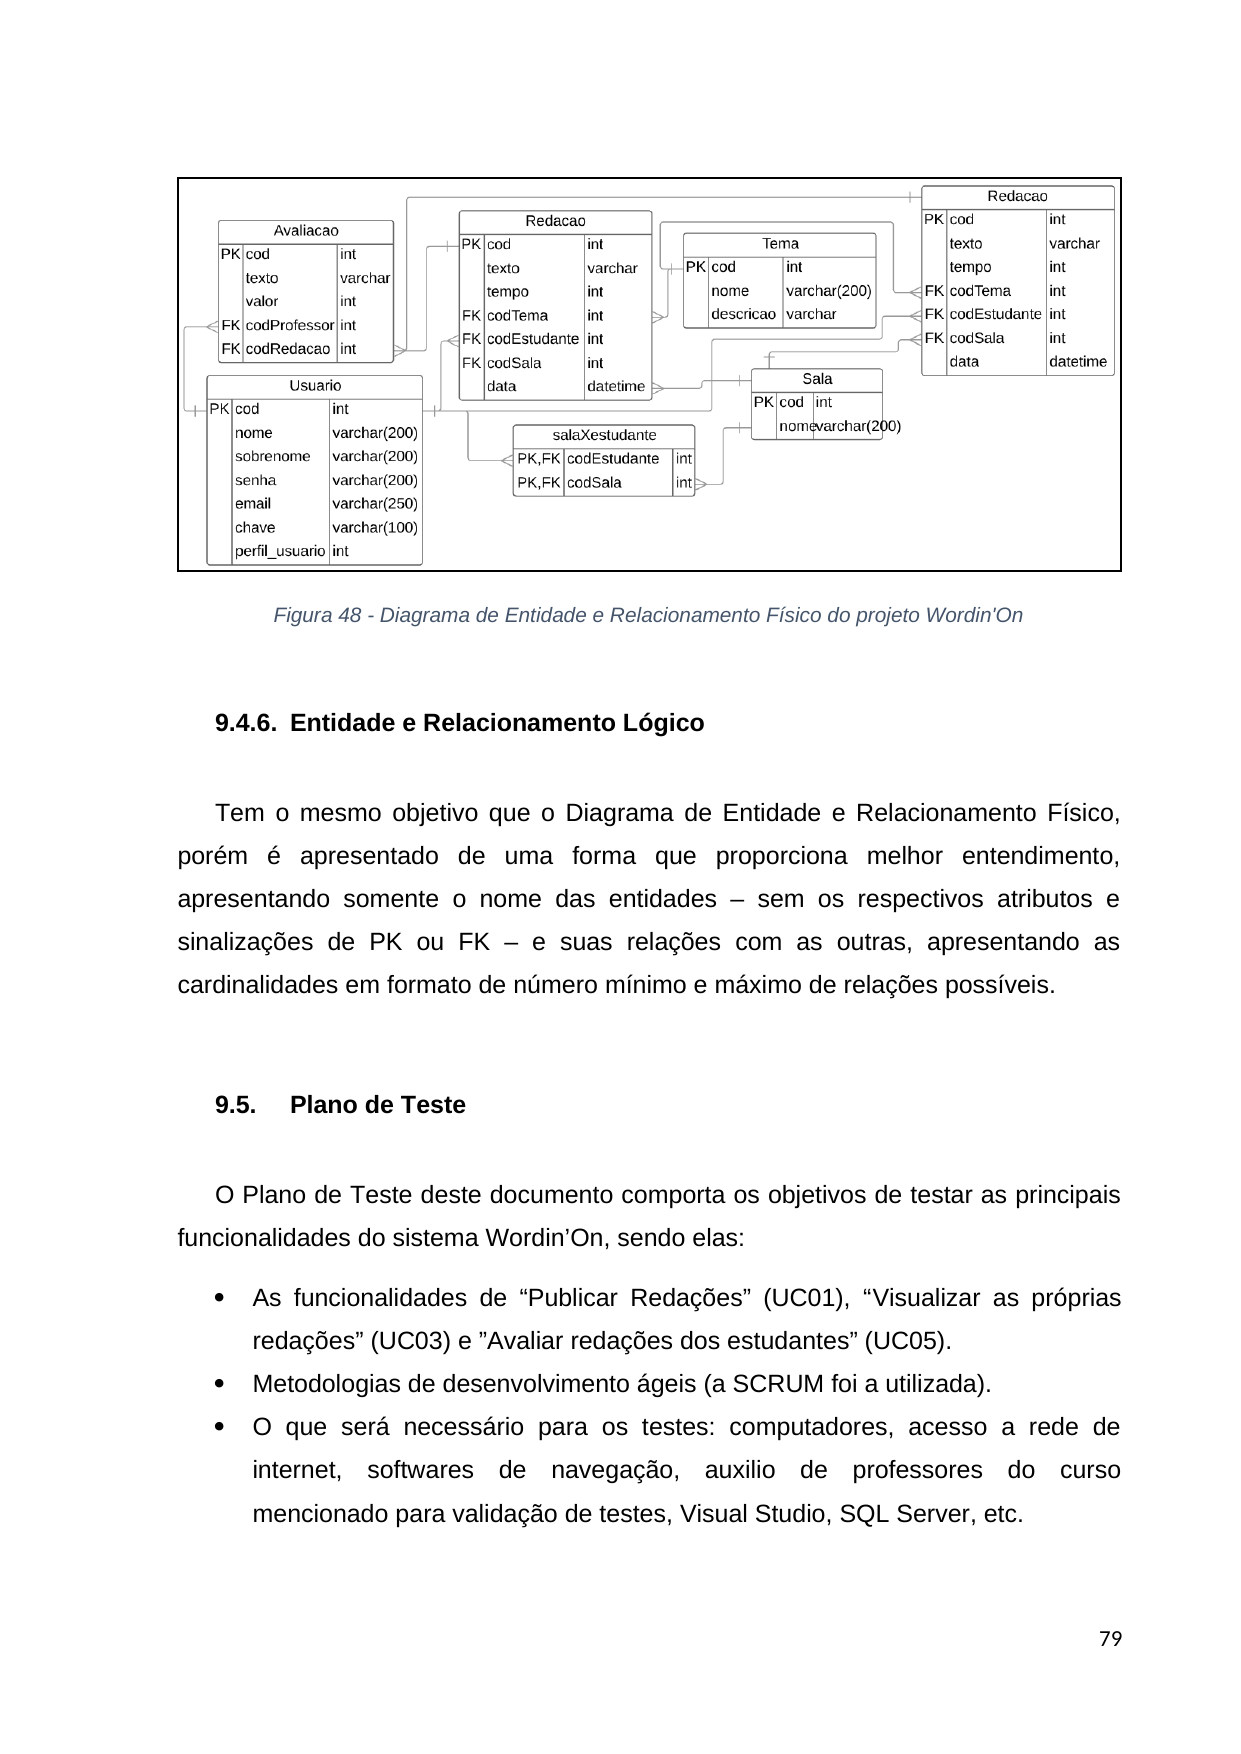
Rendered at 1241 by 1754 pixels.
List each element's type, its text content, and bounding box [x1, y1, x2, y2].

list As funcionalidades de “Publicar Redações” (UC01), “Visualizar as próprias redações” (UC03) e ”Avaliar redações dos estudantes” (UC05). [215, 1283, 1122, 1355]
text Entidade e Relacionamento Lógico [215, 708, 1122, 736]
text Tem o mesmo objetivo que o Diagrama de Entidade e Relacionamento Físico, porém é apresentado de uma forma que proporciona melhor entendimento, apresentando somente o nome das entidades – sem os respectivos atributos e sinalizações de PK ou FK – e suas relações com as outras, apresentando as cardinalidades em formato de número mínimo e máximo de relações possíveis. [177, 798, 1122, 999]
text O Plano de Teste deste documento comporta os objetivos de testar as principais funcionalidades do sistema Wordin’On, sendo elas: [177, 1180, 1122, 1252]
list O que será necessário para os testes: computadores, acesso a rede de internet, softwares de navegação, auxilio de professores do curso mencionado para validação de testes, Visual Studio, SQL Server, etc. [215, 1412, 1122, 1527]
picture [179, 179, 1120, 570]
text Plano de Teste [215, 1090, 1122, 1118]
list Metodologias de desenvolvimento ágeis (a SCRUM foi a utilizada). [215, 1369, 1122, 1398]
text Figura 48 - Diagrama de Entidade e Relacionamento Físico do projeto Wordin'On [177, 603, 1122, 627]
